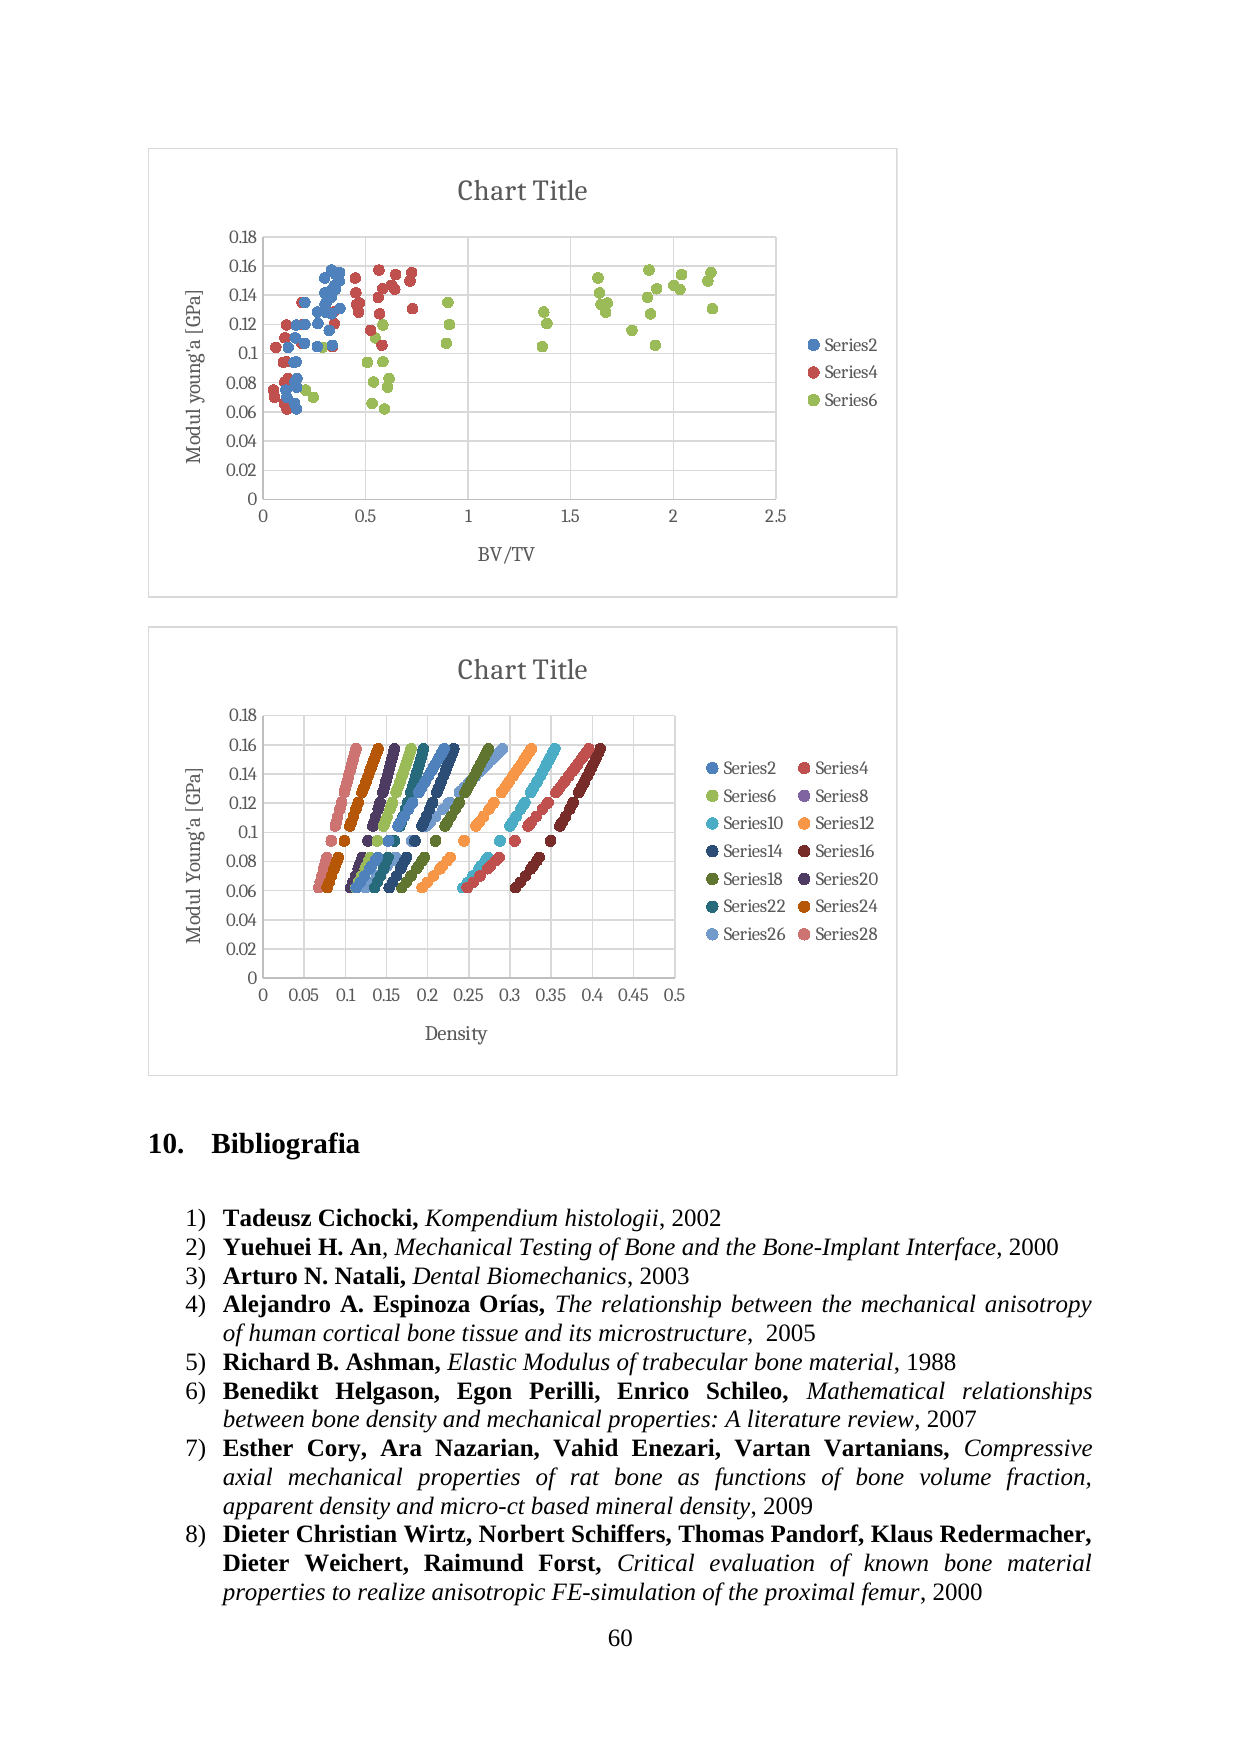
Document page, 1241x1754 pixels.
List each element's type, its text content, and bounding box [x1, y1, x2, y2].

list Benedikt Helgason, Egon Perilli, Enrico Schileo, Mathematical relationships between bone density and mechanical properties: A literature review, 2007 [185, 1376, 1092, 1433]
list Arturo N. Natali, Dental Biomechanics, 2003 [185, 1261, 1092, 1289]
list Richard B. Ashman, Elastic Modulus of trabecular bone material, 1988 [185, 1347, 1092, 1376]
list Esther Cory, Ara Nazarian, Vahid Enezari, Vartan Vartanians, Compressive axial mechanical properties of rat bone as functions of bone volume fraction, apparent density and micro-ct based mineral density, 2009 [185, 1433, 1092, 1519]
list Tadeusz Cichocki, Kompendium histologii, 2002 [185, 1203, 1092, 1232]
list Yuehuei H. An, Mechanical Testing of Bone and the Bone-Implant Interface, 2000 [185, 1232, 1092, 1261]
list Dieter Christian Wirtz, Norbert Schiffers, Thomas Pandorf, Klaus Redermacher, Dieter Weichert, Raimund Forst, Critical evaluation of known bone material properties to realize anisotropic FE-simulation of the proximal femur, 2000 [185, 1519, 1092, 1606]
subtitle Bibliografia [148, 1126, 1092, 1160]
list Alejandro A. Espinoza Orías, The relationship between the mechanical anisotropy of human cortical bone tissue and its microstructure, 2005 [185, 1289, 1092, 1347]
